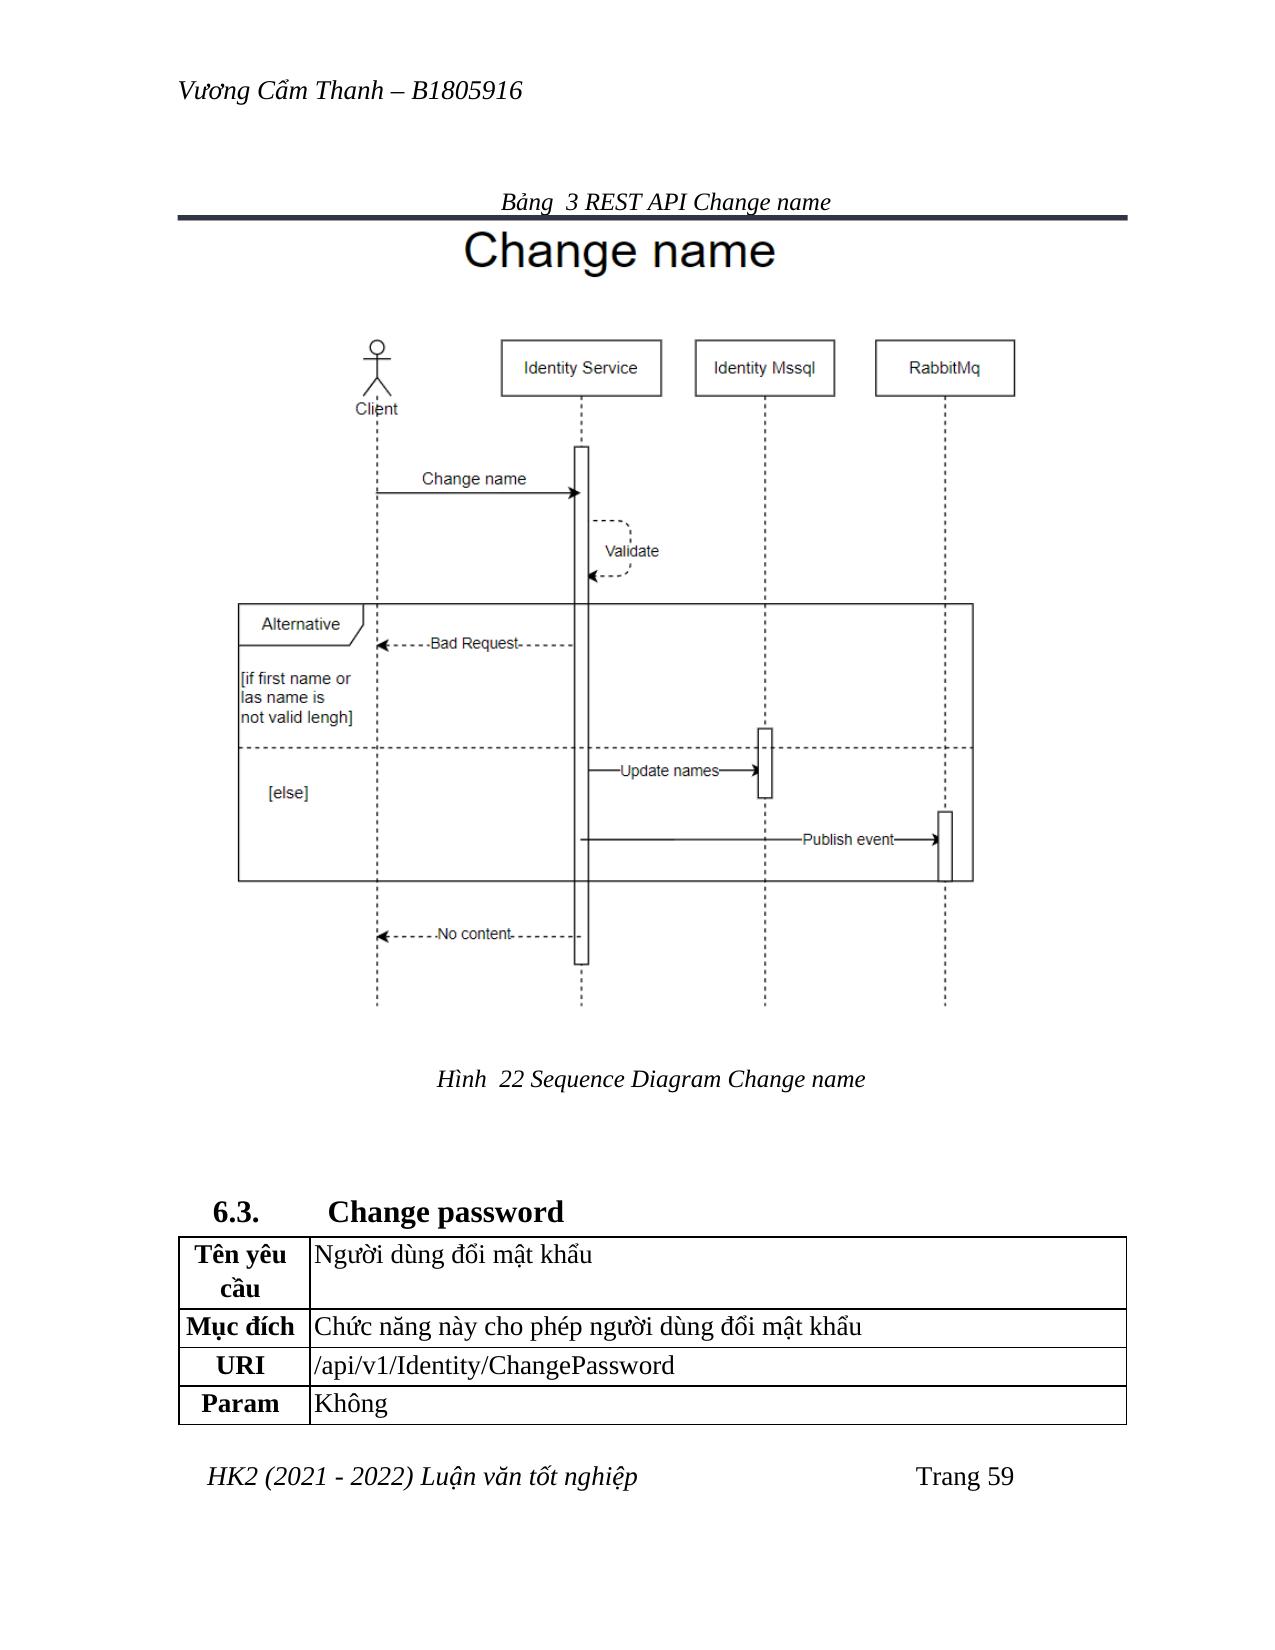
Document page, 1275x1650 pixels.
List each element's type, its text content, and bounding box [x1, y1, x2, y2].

table_cell Chức năng này cho phép người dùng đổi mật khẩu [311, 1310, 1126, 1347]
table_cell Mục đích [180, 1310, 309, 1347]
table_header Tên yêu cầu [180, 1238, 309, 1308]
table_cell URI [180, 1348, 309, 1385]
table_cell Không [311, 1387, 1126, 1423]
table_cell /api/v1/Identity/ChangePassword [311, 1348, 1126, 1385]
subtitle Change password [207, 1193, 1157, 1229]
picture [177, 215, 1128, 1059]
table_cell Param [180, 1387, 309, 1423]
table_header Người dùng đổi mật khẩu [311, 1238, 1126, 1308]
